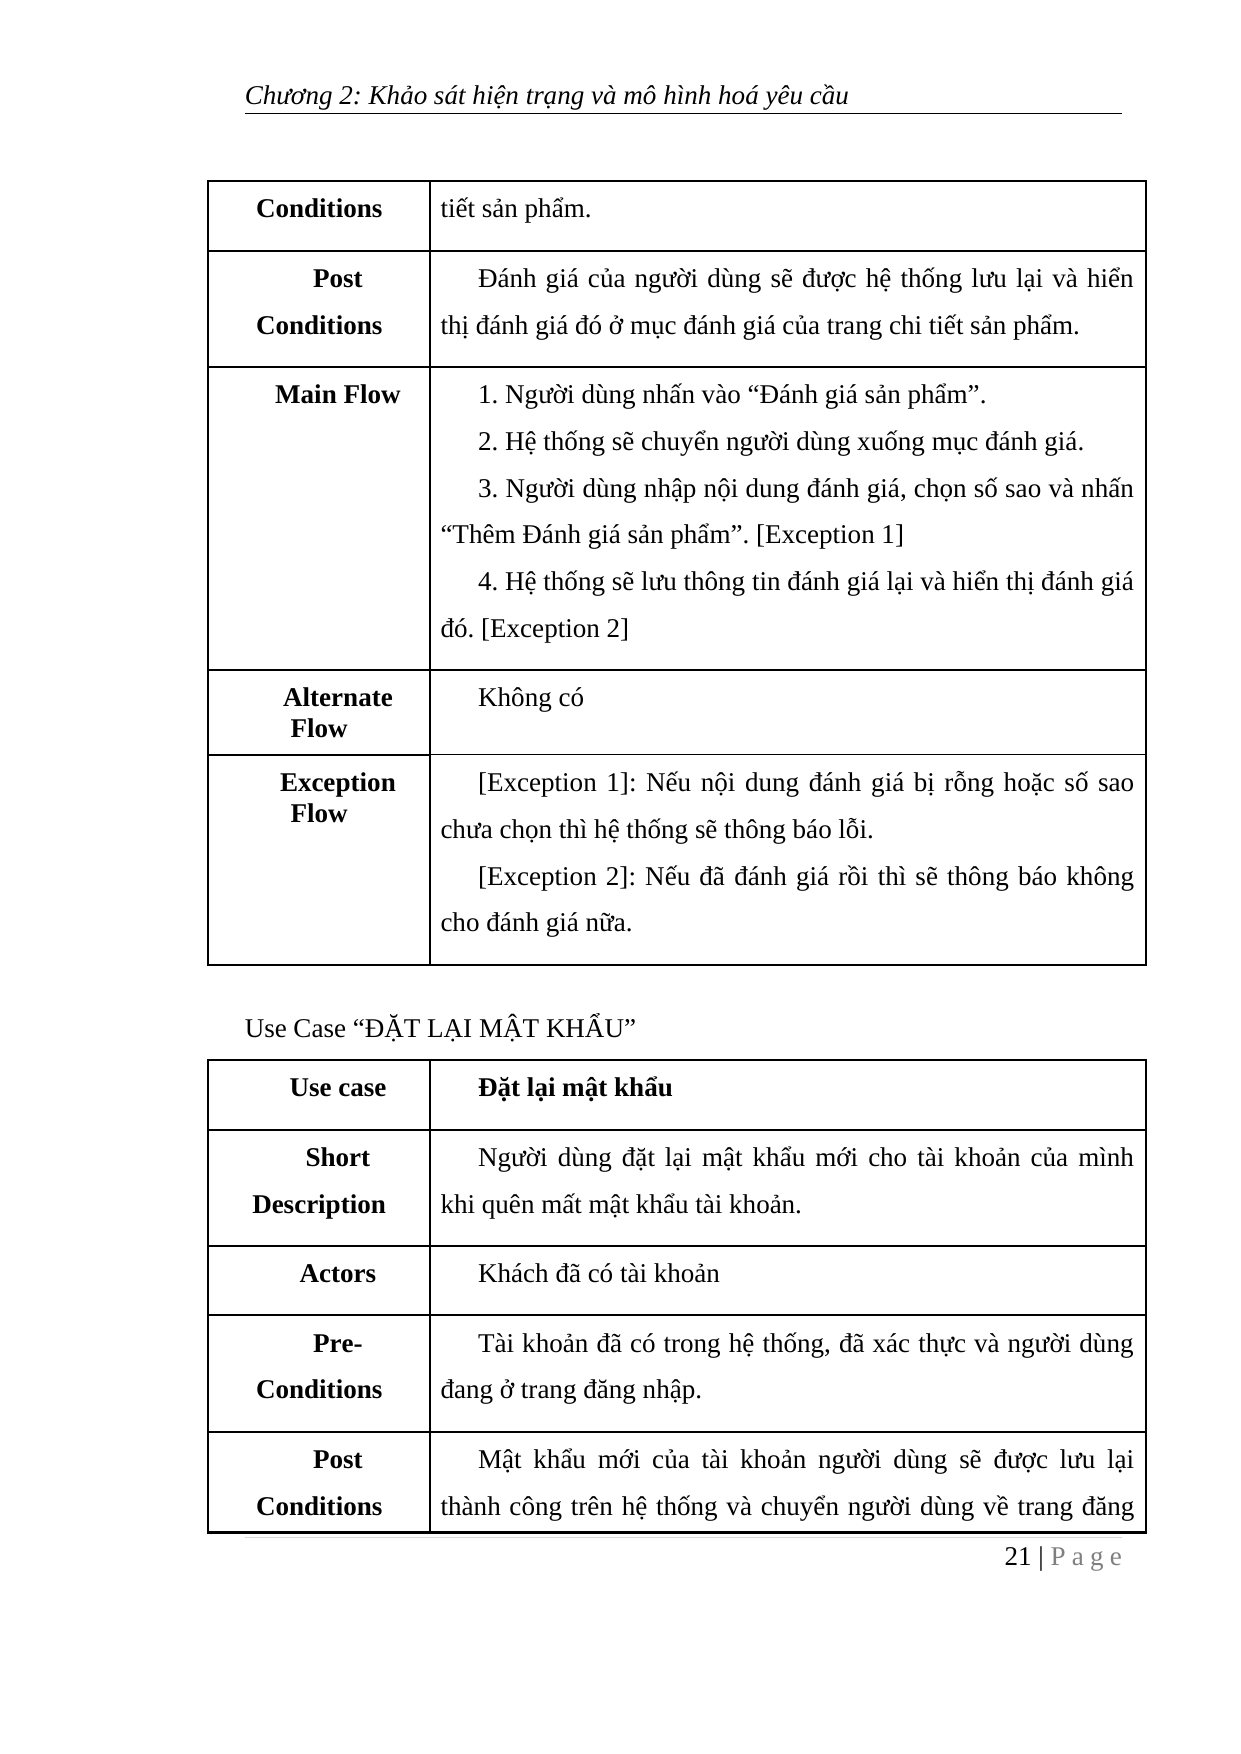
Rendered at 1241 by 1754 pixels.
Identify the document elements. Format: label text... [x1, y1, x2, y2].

table_cell [Exception 1]: Nếu nội dung đánh giá bị rỗng hoặc số sao chưa chọn thì hệ thống sẽ thông báo lỗi. [Exception 2]: Nếu đã đánh giá rồi thì sẽ thông báo không cho đánh giá nữa. [431, 755, 1145, 963]
table_cell Pre-Conditions [209, 182, 429, 249]
table_cell 1. Người dùng nhấn vào “Đánh giá sản phẩm”. 2. Hệ thống sẽ chuyển người dùng xuống mục đánh giá. 3. Người dùng nhập nội dung đánh giá, chọn số sao và nhấn “Thêm Đánh giá sản phẩm”. [Exception 1] 4. Hệ thống sẽ lưu thông tin đánh giá lại và hiển thị đánh giá đó. [Exception 2] [431, 368, 1145, 669]
table_cell Pre-Conditions [209, 1316, 429, 1431]
table_cell Đánh giá của người dùng sẽ được hệ thống lưu lại và hiển thị đánh giá đó ở mục đánh giá của trang chi tiết sản phẩm. [431, 252, 1145, 366]
table_cell Không có [431, 671, 1145, 754]
table_cell Main Flow [209, 368, 429, 669]
table_cell Tài khoản đã có trong hệ thống, đã xác thực và người dùng đang ở trang đăng nhập. [431, 1316, 1145, 1431]
table_cell Actors [209, 1247, 429, 1314]
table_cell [431, 182, 1145, 249]
table_cell Khách đã có tài khoản [431, 1247, 1145, 1314]
table_cell Exception Flow [209, 756, 429, 963]
text Use Case “ĐẶT LẠI MẬT KHẨU” [207, 1012, 1122, 1043]
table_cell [431, 1433, 1145, 1531]
table_cell Post Conditions [209, 1433, 429, 1531]
table_cell Người dùng đặt lại mật khẩu mới cho tài khoản của mình khi quên mất mật khẩu tài khoản. [431, 1131, 1145, 1245]
table_header Đặt lại mật khẩu [431, 1061, 1145, 1128]
table_cell Post Conditions [209, 252, 429, 366]
table_header Use case [209, 1061, 429, 1128]
table_cell Short Description [209, 1131, 429, 1245]
table_cell Alternate Flow [209, 671, 429, 754]
